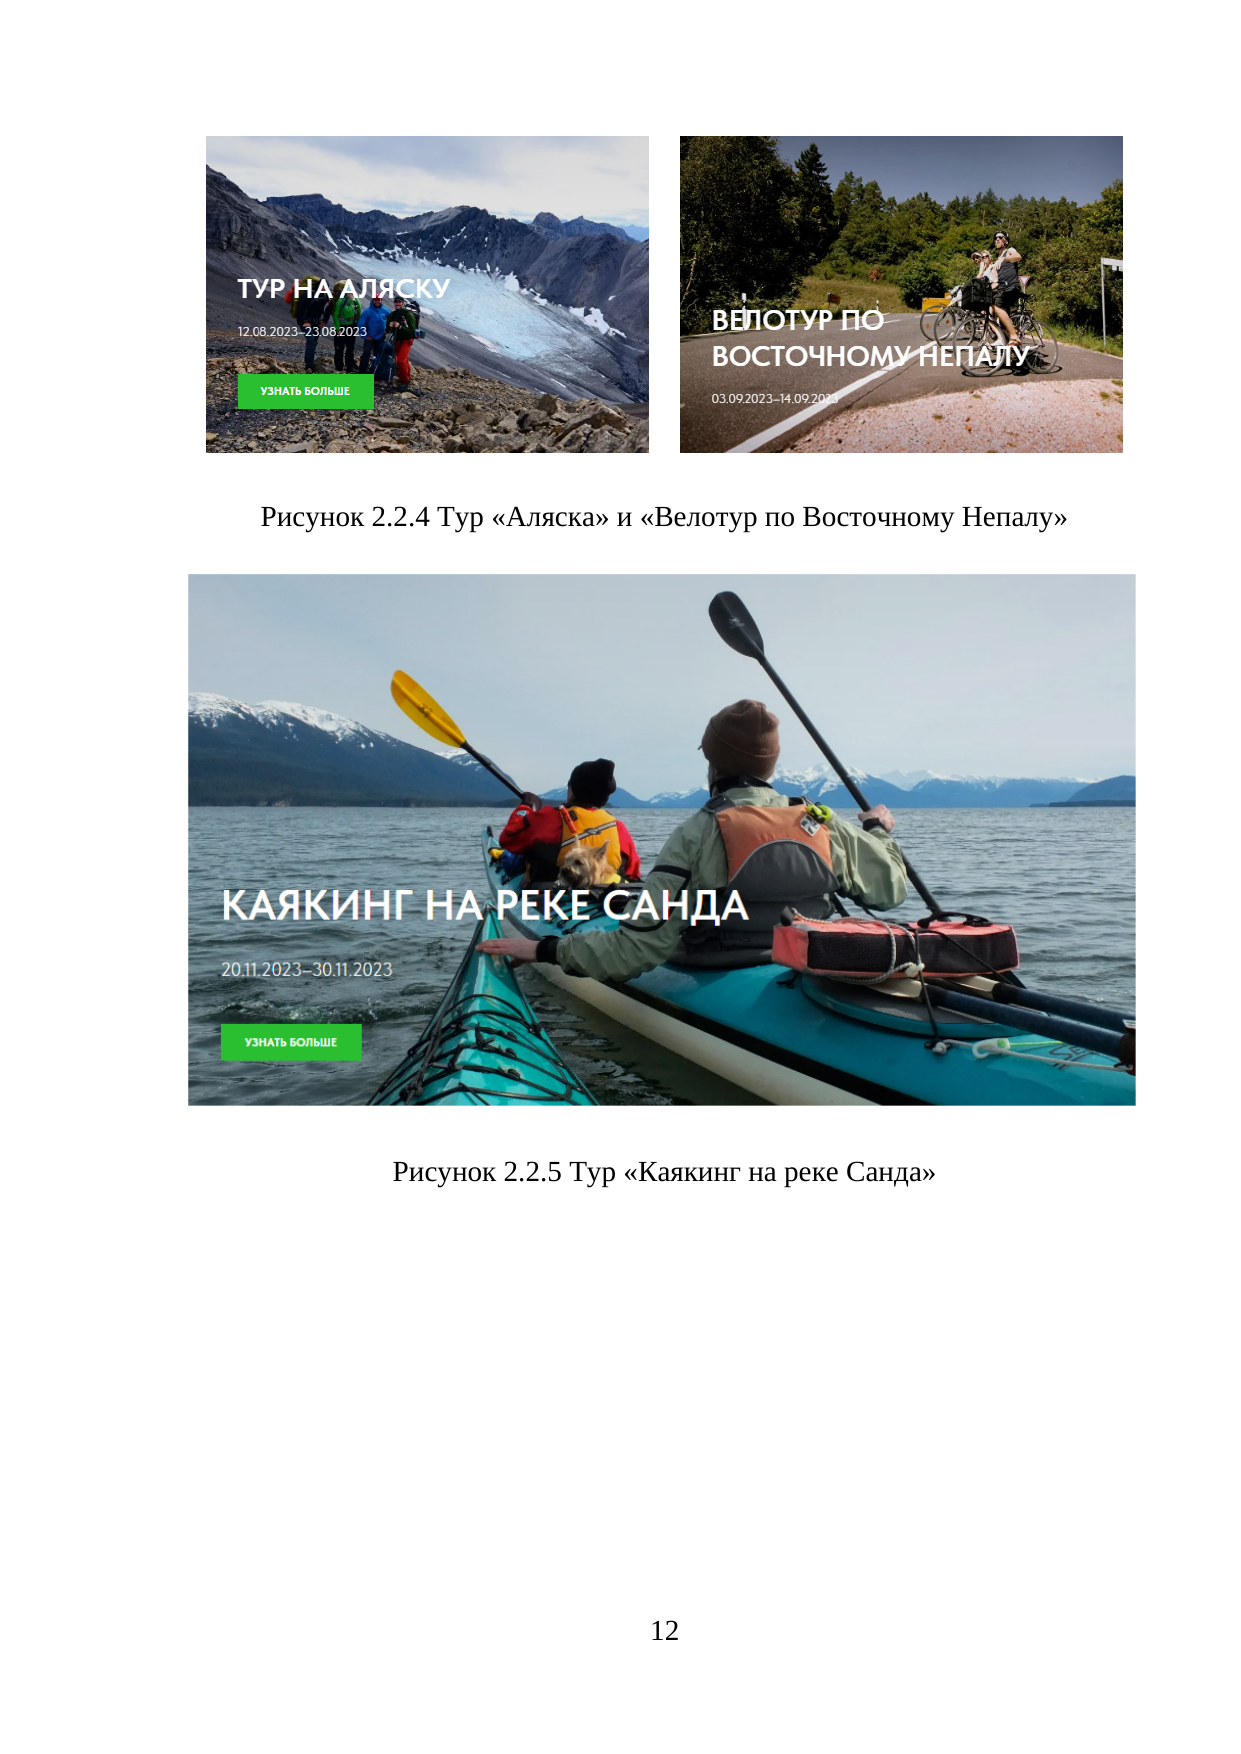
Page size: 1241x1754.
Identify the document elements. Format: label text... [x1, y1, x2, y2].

text Рисунок 2.2.4 Тур «Аляска» и «Велотур по Восточному Непалу» [177, 499, 1152, 533]
picture [177, 118, 1152, 466]
picture [177, 566, 1152, 1121]
text Рисунок 2.2.5 Тур «Каякинг на реке Санда» [177, 1154, 1152, 1187]
